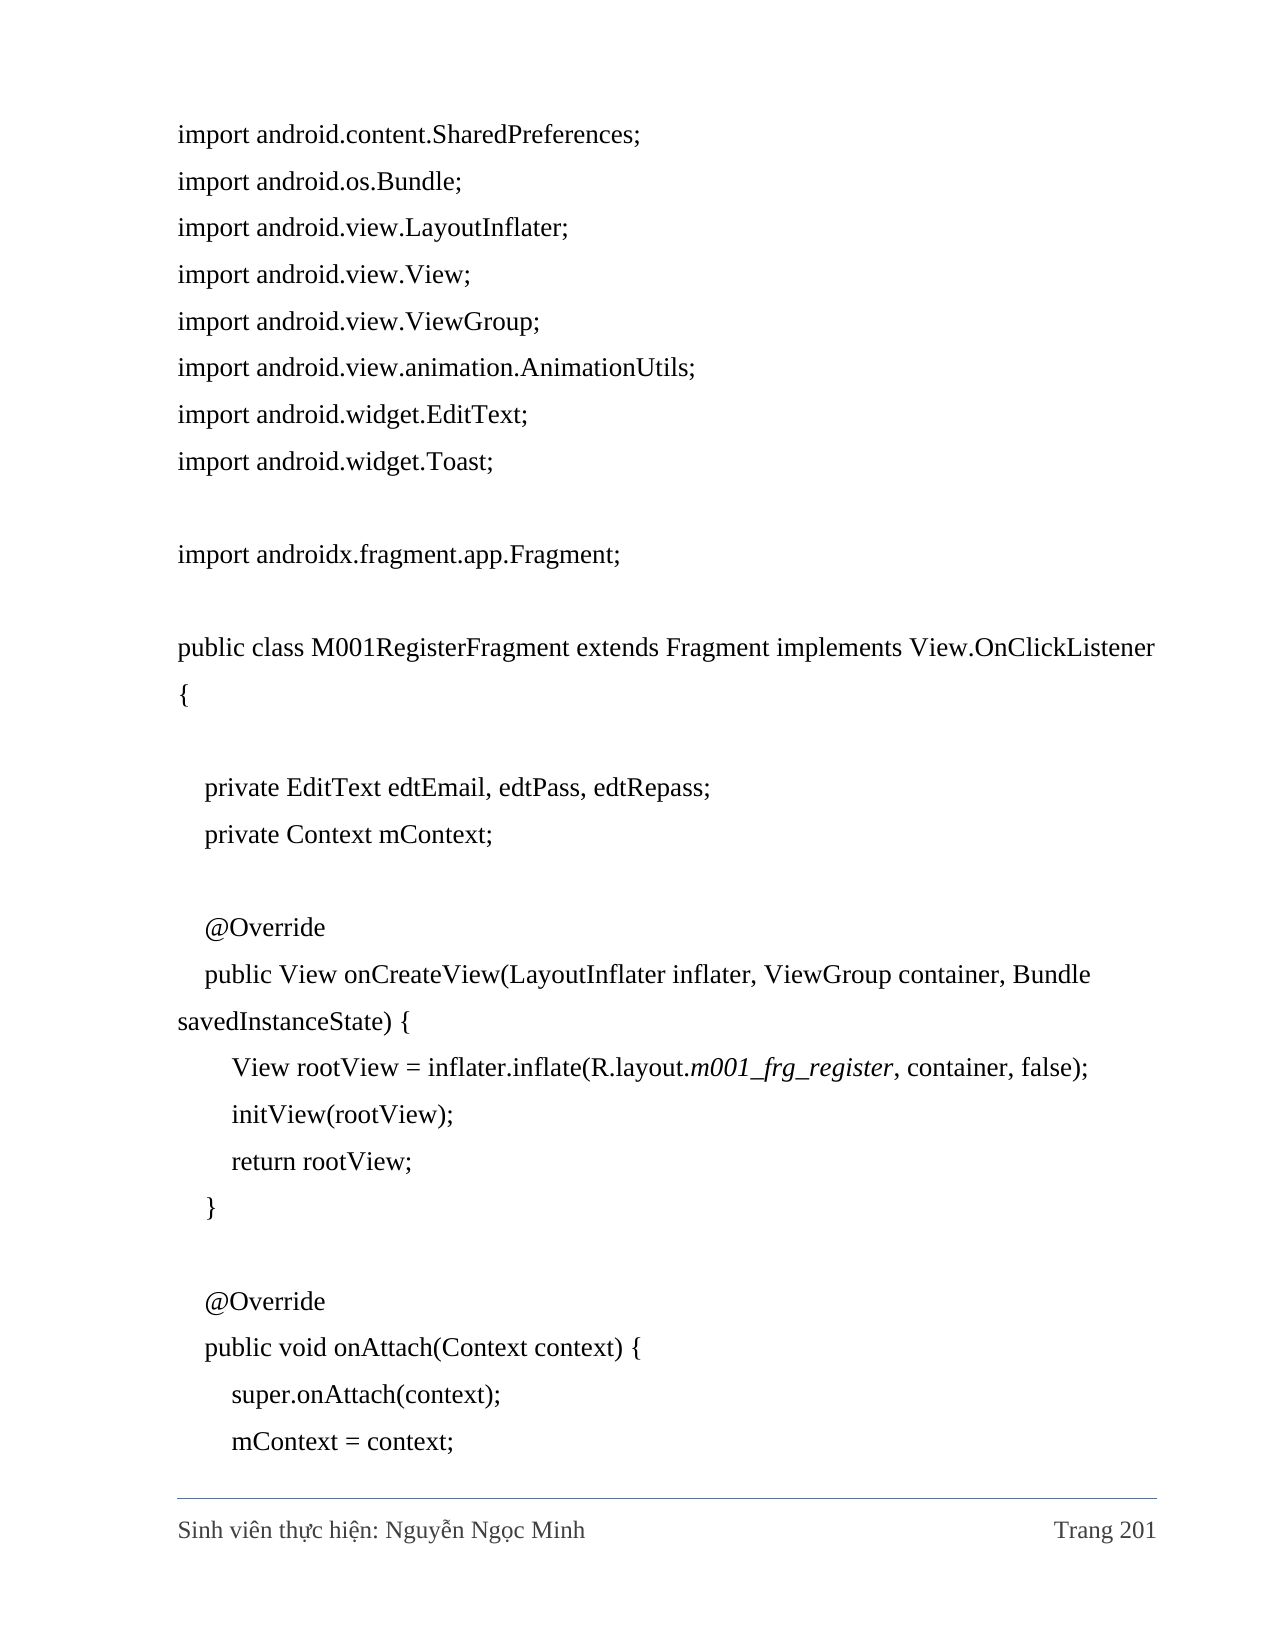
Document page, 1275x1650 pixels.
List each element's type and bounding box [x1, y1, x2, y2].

text [177, 118, 1157, 1456]
